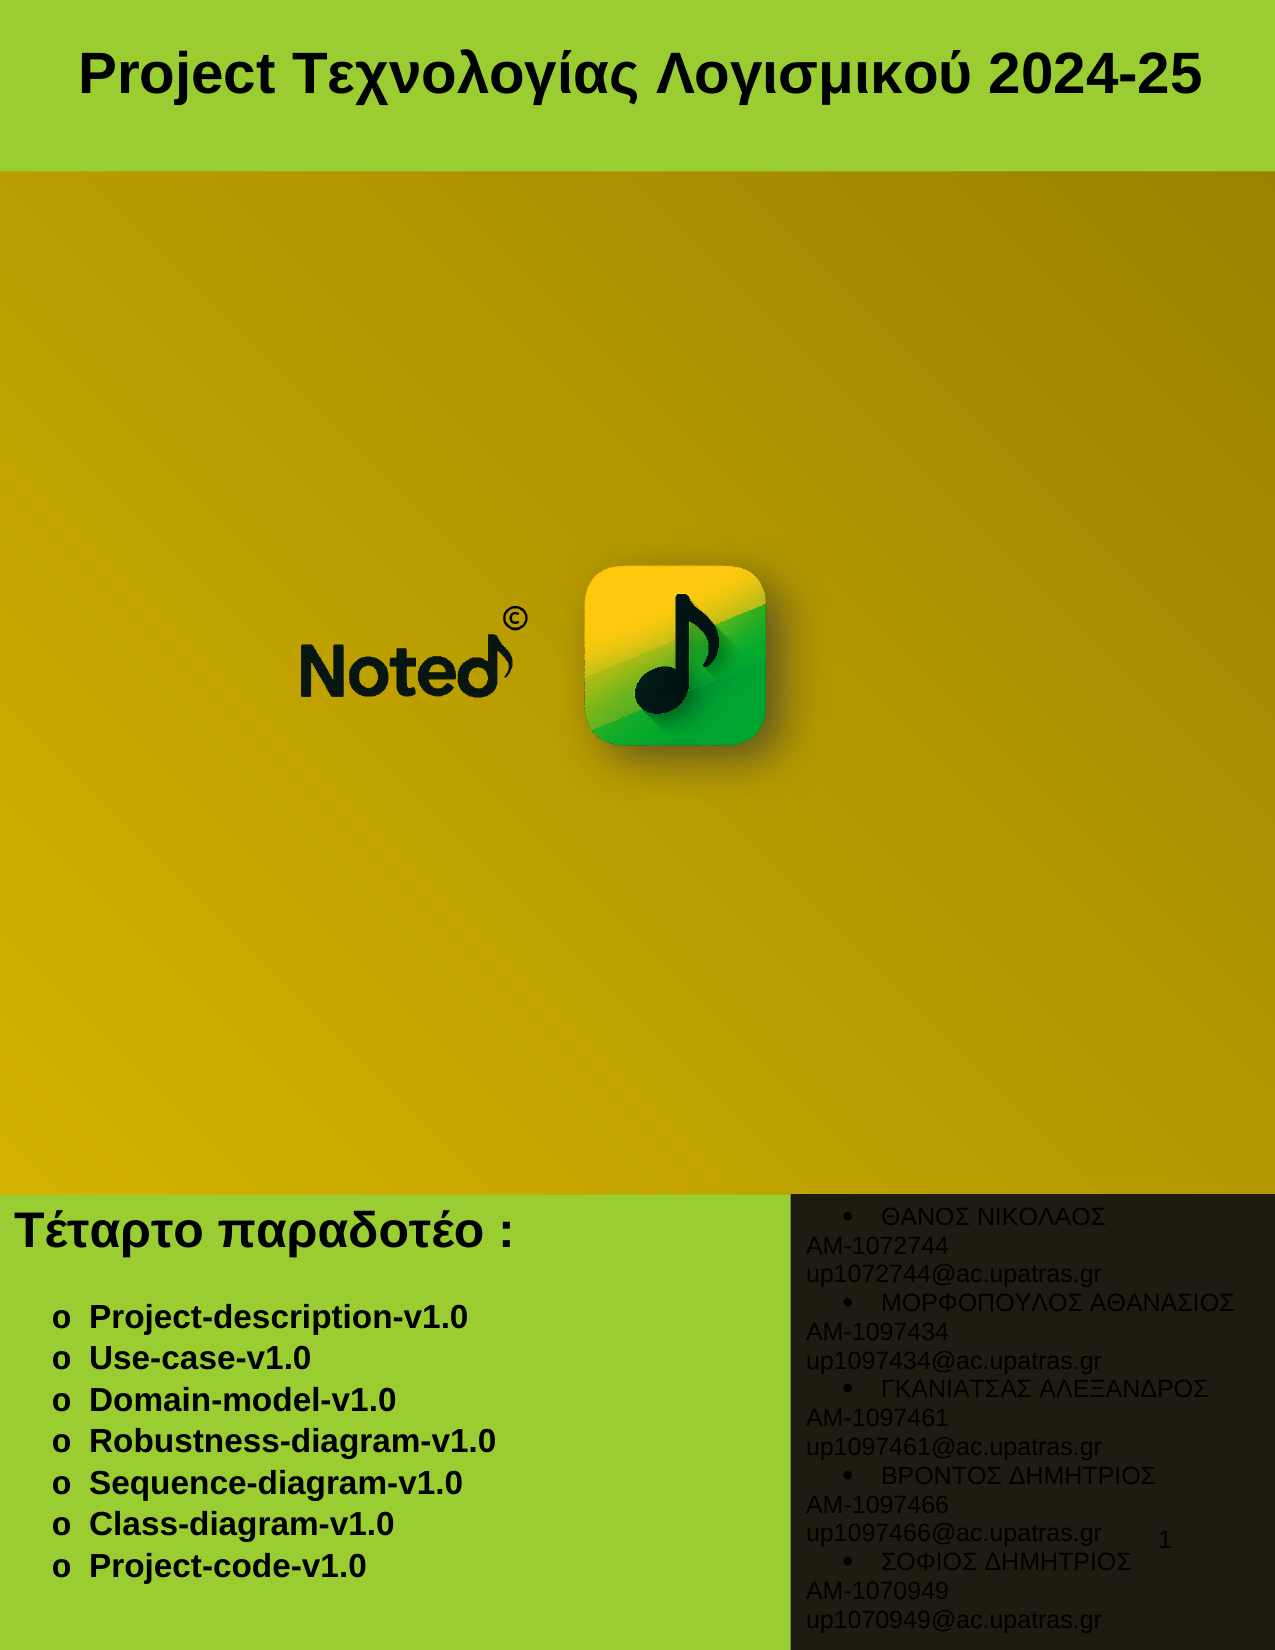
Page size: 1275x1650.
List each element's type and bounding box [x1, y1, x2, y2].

picture [104, 443, 894, 888]
